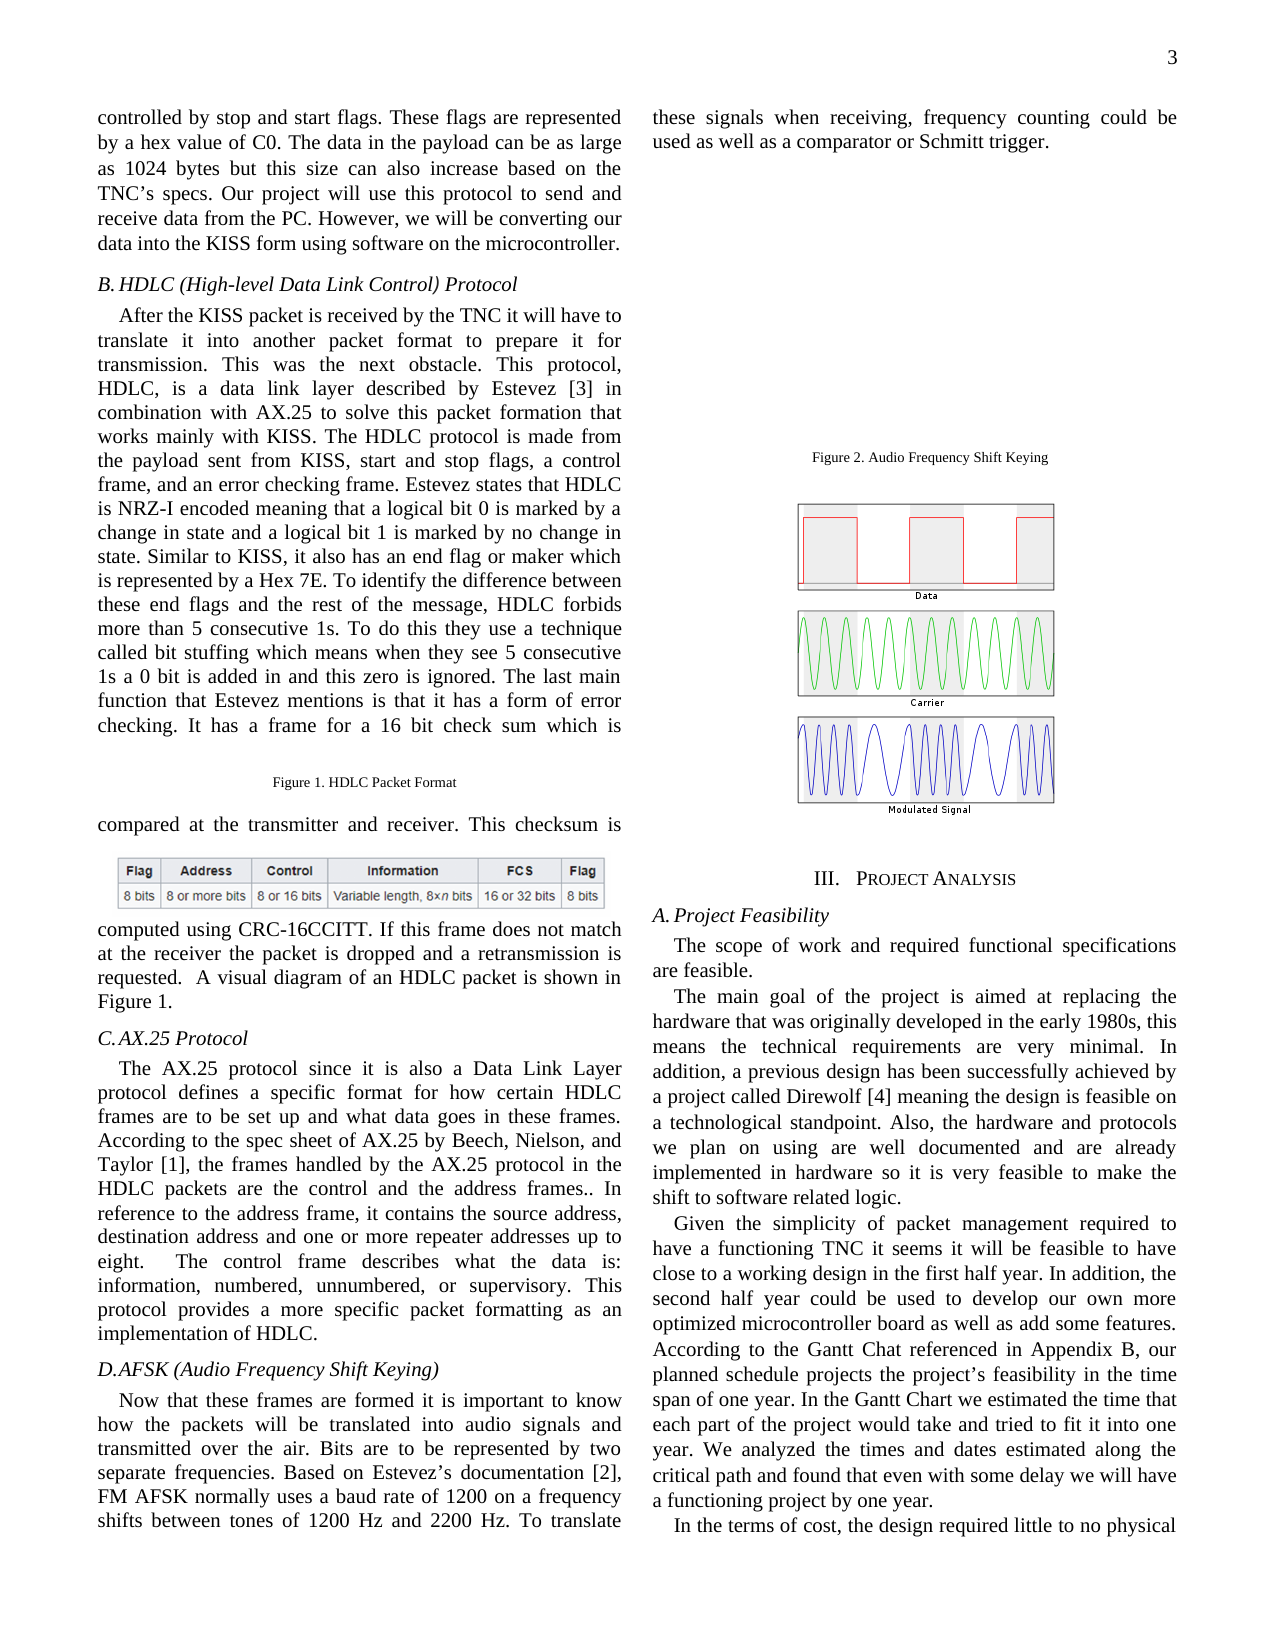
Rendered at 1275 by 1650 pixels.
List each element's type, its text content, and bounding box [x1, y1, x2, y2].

subtitle Project Analysis [652, 866, 1177, 890]
picture [111, 851, 611, 917]
subtitle HDLC (High-level Data Link Control) Protocol [97, 269, 433, 297]
text Now that these frames are formed it is important to know how the packets will be translated into audio signals and transmitted over the air. Bits are to be represented by two separate frequencies. Based on Estevez’s documentation [2], FM AFSK normally uses a baud rate of 1200 on a frequency shifts between tones of 1200 Hz and 2200 Hz. To translate these signals when receiving, frequency counting could be used as well as a comparator or Schmitt trigger. [97, 1388, 622, 1532]
subtitle Project Feasibility [652, 903, 1177, 927]
text The main goal of the project is aimed at replacing the hardware that was originally developed in the early 1980s, this means the technical requirements are very minimal. In addition, a previous design has been successfully achieved by a project called Direwolf [4] meaning the design is feasible on a technological standpoint. Also, the hardware and protocols we plan on using are well documented and are already implemented in hardware so it is very feasible to make the shift to software related logic. [652, 983, 1177, 1209]
text The AX.25 protocol since it is also a Data Link Layer protocol defines a specific format for how certain HDLC frames are to be set up and what data goes in these frames. According to the spec sheet of AX.25 by Beech, Nielson, and Taylor [1], the frames handled by the AX.25 protocol in the HDLC packets are the control and the address frames.. In reference to the address frame, it contains the source address, destination address and one or more repeater addresses up to eight. The control frame describes what the data is: information, numbered, unnumbered, or supervisory. This protocol provides a more specific packet formatting as an implementation of HDLC. [97, 1056, 622, 1345]
text The scope of work and required functional specifications are feasible. [652, 933, 1177, 982]
subtitle HDLC (High-level Data Link Control) Protocol [439, 269, 622, 297]
text Given the simplicity of packet management required to have a functioning TNC it seems it will be feasible to have close to a working design in the first half year. In addition, the second half year could be used to develop our own more optimized microcontroller board as well as add some features. According to the Gantt Chat referenced in Appendix B, our planned schedule projects the project’s feasibility in the time span of one year. In the Gantt Chart we estimated the time that each part of the project would take and tried to fit it into one year. We analyzed the times and dates estimated along the critical path and found that even with some delay we will have a functioning project by one year. [652, 1210, 1177, 1512]
subtitle AX.25 Protocol [97, 1026, 622, 1050]
subtitle AFSK (Audio Frequency Shift Keying) [97, 1357, 622, 1381]
text After the KISS packet is received by the TNC it will have to translate it into another packet format to prepare it for transmission. This was the next obstacle. This protocol, HDLC, is a data link layer described by Estevez [3] in combination with AX.25 to solve this packet formation that works mainly with KISS. The HDLC protocol is made from the payload sent from KISS, start and stop flags, a control frame, and an error checking frame. Estevez states that HDLC is NRZ-I encoded meaning that a logical bit 0 is marked by a change in state and a logical bit 1 is marked by no change in state. Similar to KISS, it also has an end flag or maker which is represented by a Hex 7E. To identify the difference between these end flags and the rest of the message, HDLC forbids more than 5 consecutive 1s. To do this they use a technique called bit stuffing which means when they see 5 consecutive 1s a 0 bit is added in and this zero is ignored. The last main function that Estevez mentions is that it has a form of error checking. It has a frame for a 16 bit check sum which is compared at the transmitter and receiver. This checksum is computed using CRC-16CCITT. If this frame does not match at the receiver the packet is dropped and a retransmission is requested. A visual diagram of an HDLC packet is shown in Figure 1. [97, 303, 622, 1013]
picture [779, 489, 1072, 818]
